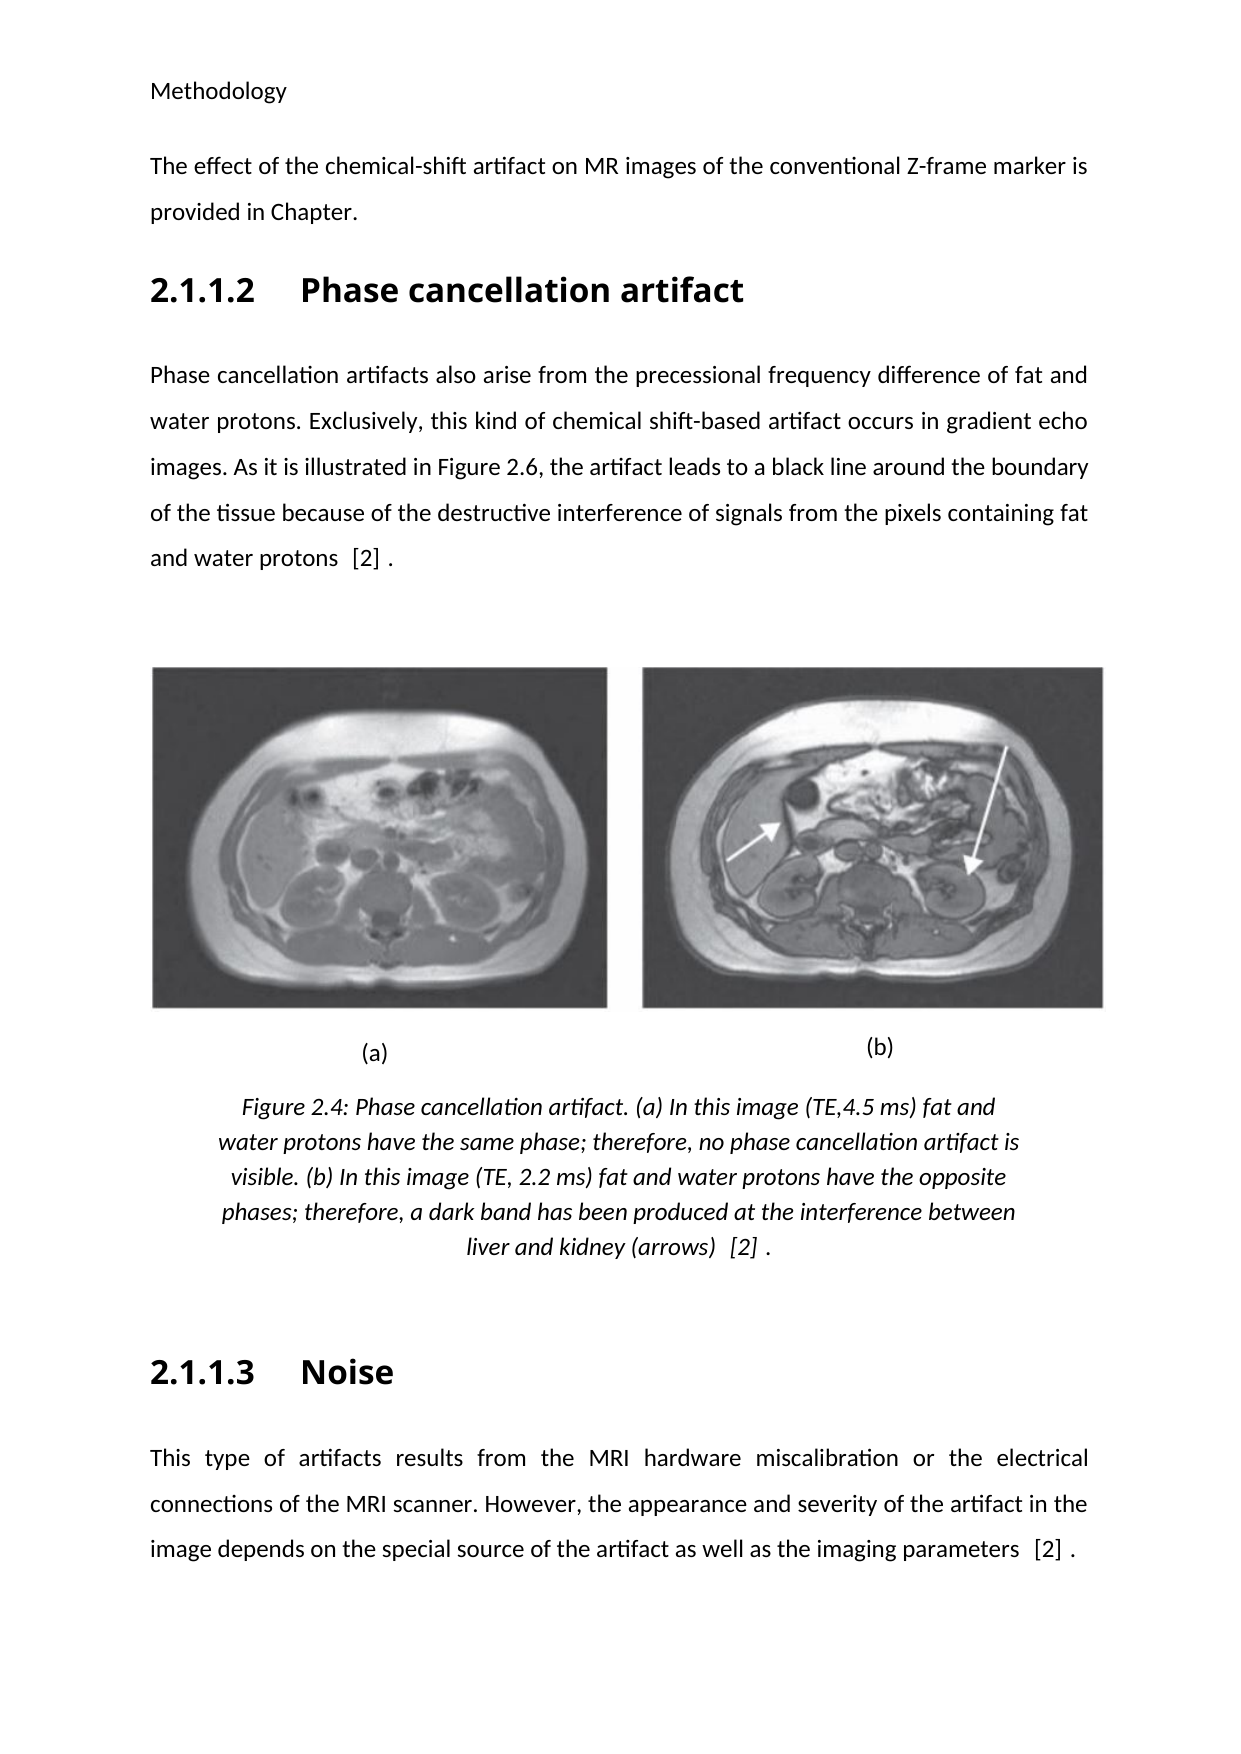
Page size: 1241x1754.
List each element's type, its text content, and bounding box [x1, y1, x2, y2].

subtitle Phase cancellation artifact [150, 266, 1090, 312]
text Figure ‎2.4: Phase cancellation artifact. (a) In this image (TE,4.5 ms) fat and water protons have the same phase; therefore, no phase cancellation artifact is visible. (b) In this image (TE, 2.2 ms) fat and water protons have the opposite phases; therefore, a dark band has been produced at the interference between liver and kidney (arrows) . [209, 1091, 1031, 1261]
text The effect of the chemical-shift artifact on MR images of the conventional Z-frame marker is provided in Chapter. [150, 150, 1090, 226]
picture [150, 667, 1106, 1012]
text This type of artifacts results from the MRI hardware miscalibration or the electrical connections of the MRI scanner. However, the appearance and severity of the artifact in the image depends on the special source of the artifact as well as the imaging parameters . [150, 1442, 1090, 1564]
subtitle Noise [150, 1349, 1090, 1394]
text Phase cancellation artifacts also arise from the precessional frequency difference of fat and water protons. Exclusively, this kind of chemical shift-based artifact occurs in gradient echo images. As it is illustrated in Figure 2.6, the artifact leads to a black line around the boundary of the tissue because of the destructive interference of signals from the pixels containing fat and water protons . [150, 359, 1090, 573]
